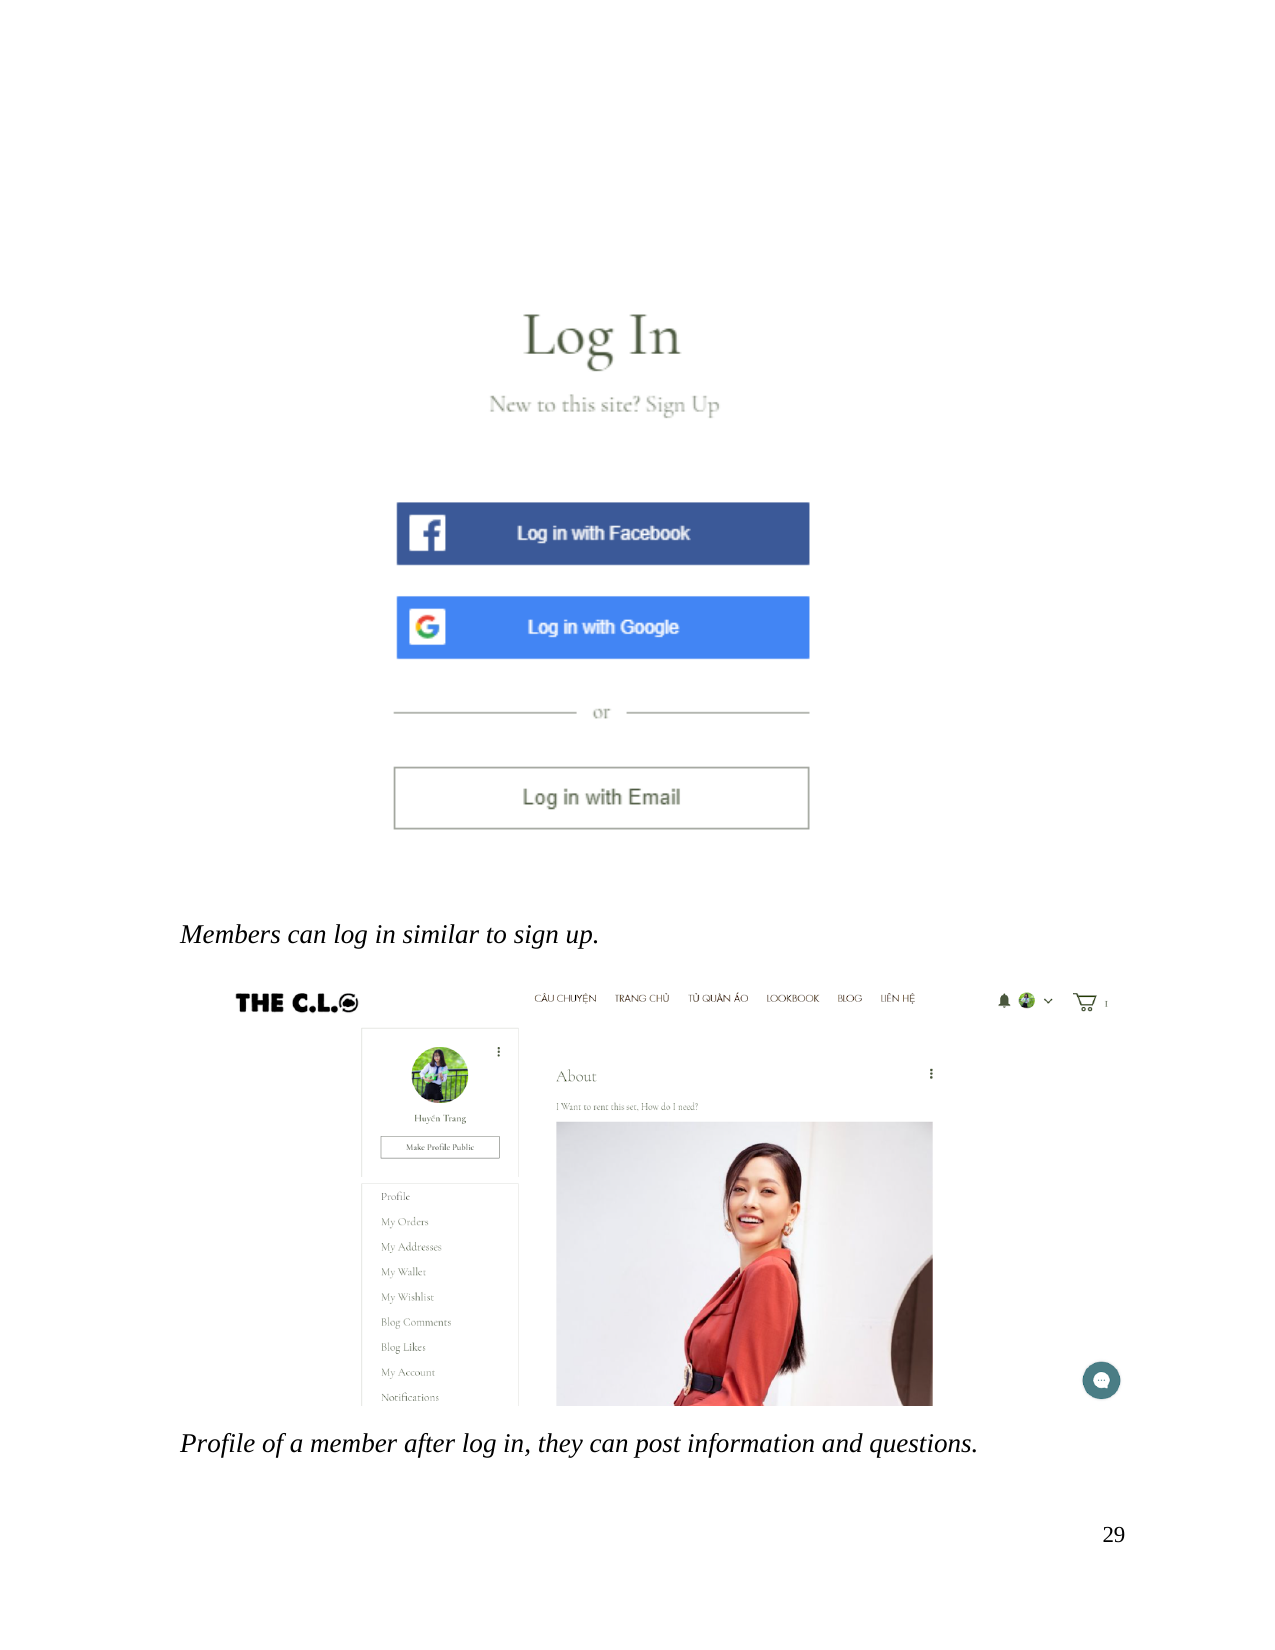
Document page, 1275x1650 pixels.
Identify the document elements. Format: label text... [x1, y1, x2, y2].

picture [180, 970, 1125, 1406]
picture [180, 150, 1041, 897]
text Profile of a member after log in, they can post information and questions. [180, 1427, 1125, 1458]
text Members can log in similar to sign up. [180, 918, 1125, 949]
